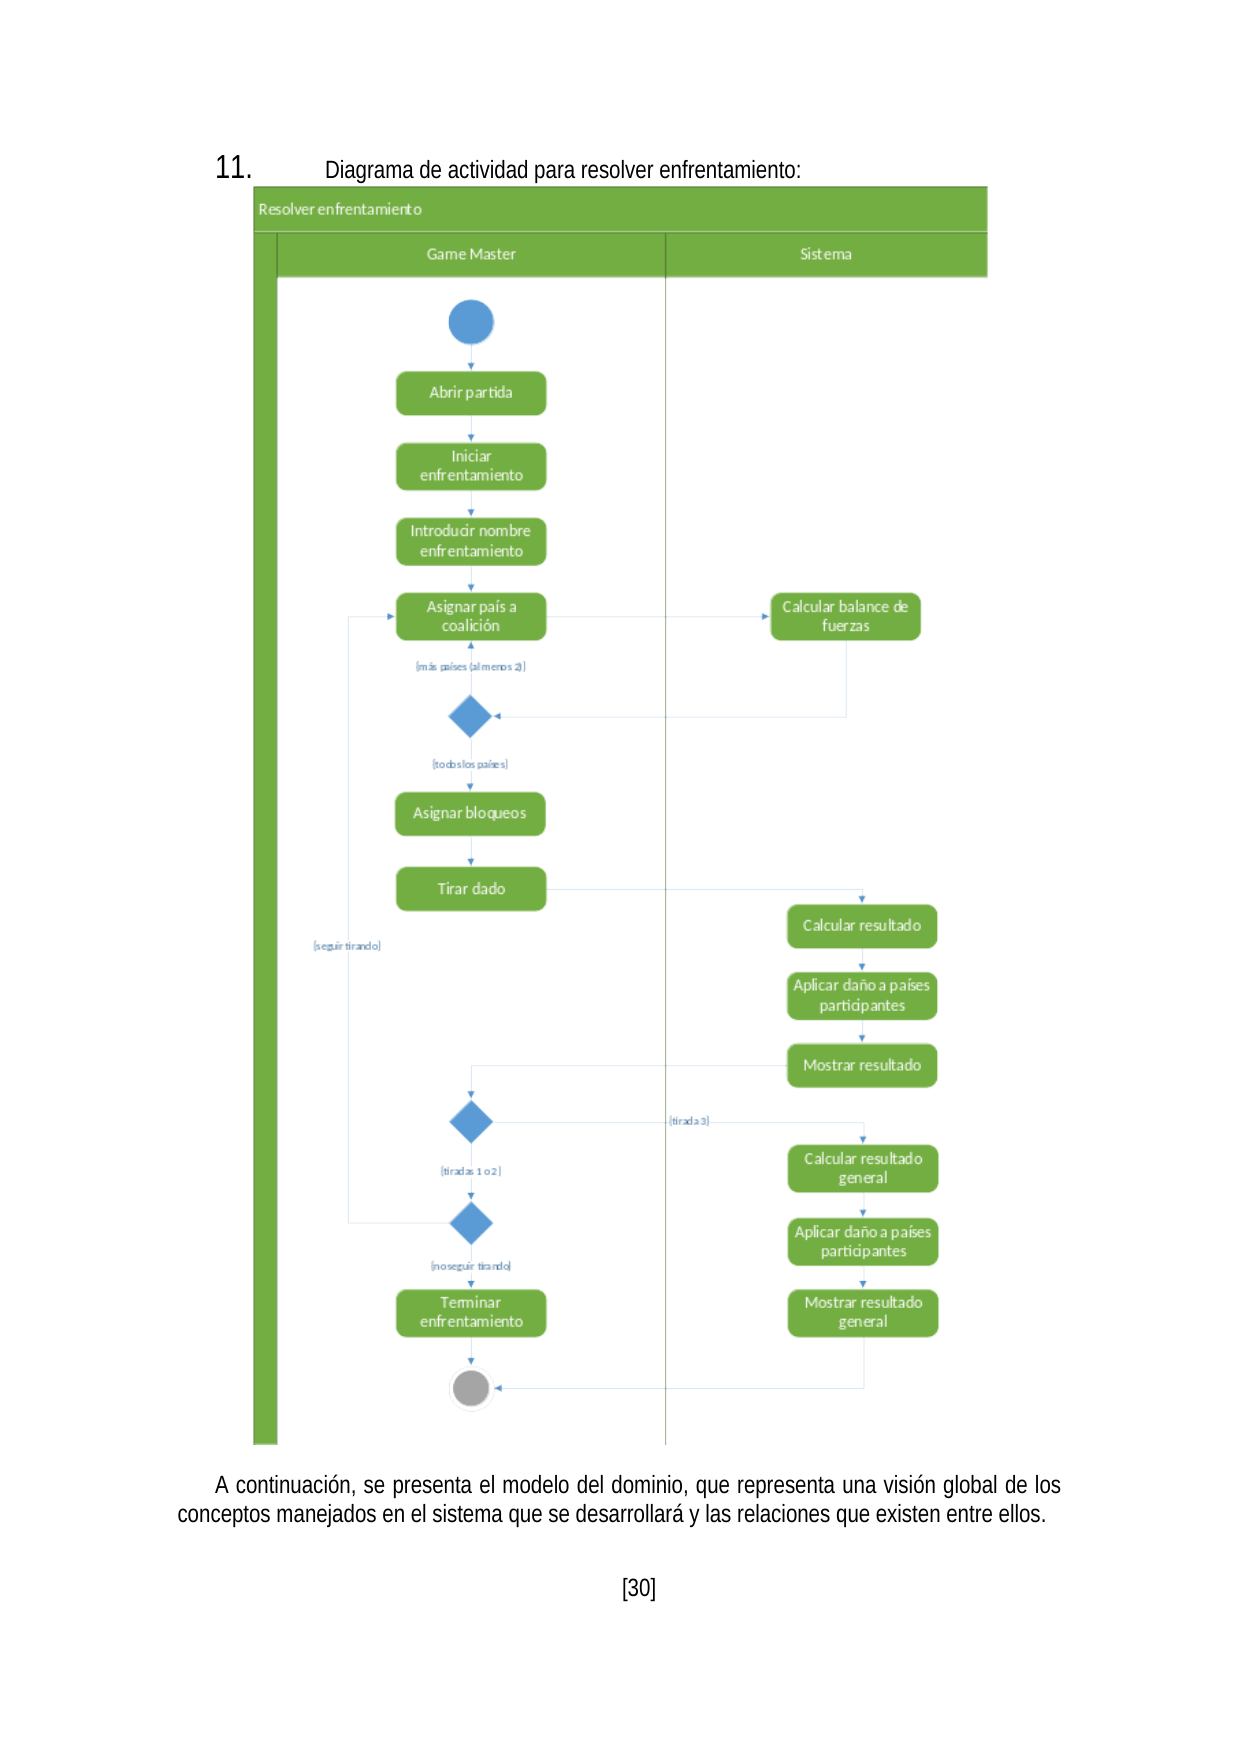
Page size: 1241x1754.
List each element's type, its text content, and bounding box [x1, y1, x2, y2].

list Diagrama de actividad para resolver enfrentamiento: [215, 148, 1063, 186]
text A continuación, se presenta el modelo del dominio, que representa una visión global de los conceptos manejados en el sistema que se desarrollará y las relaciones que existen entre ellos. [177, 1470, 1063, 1527]
